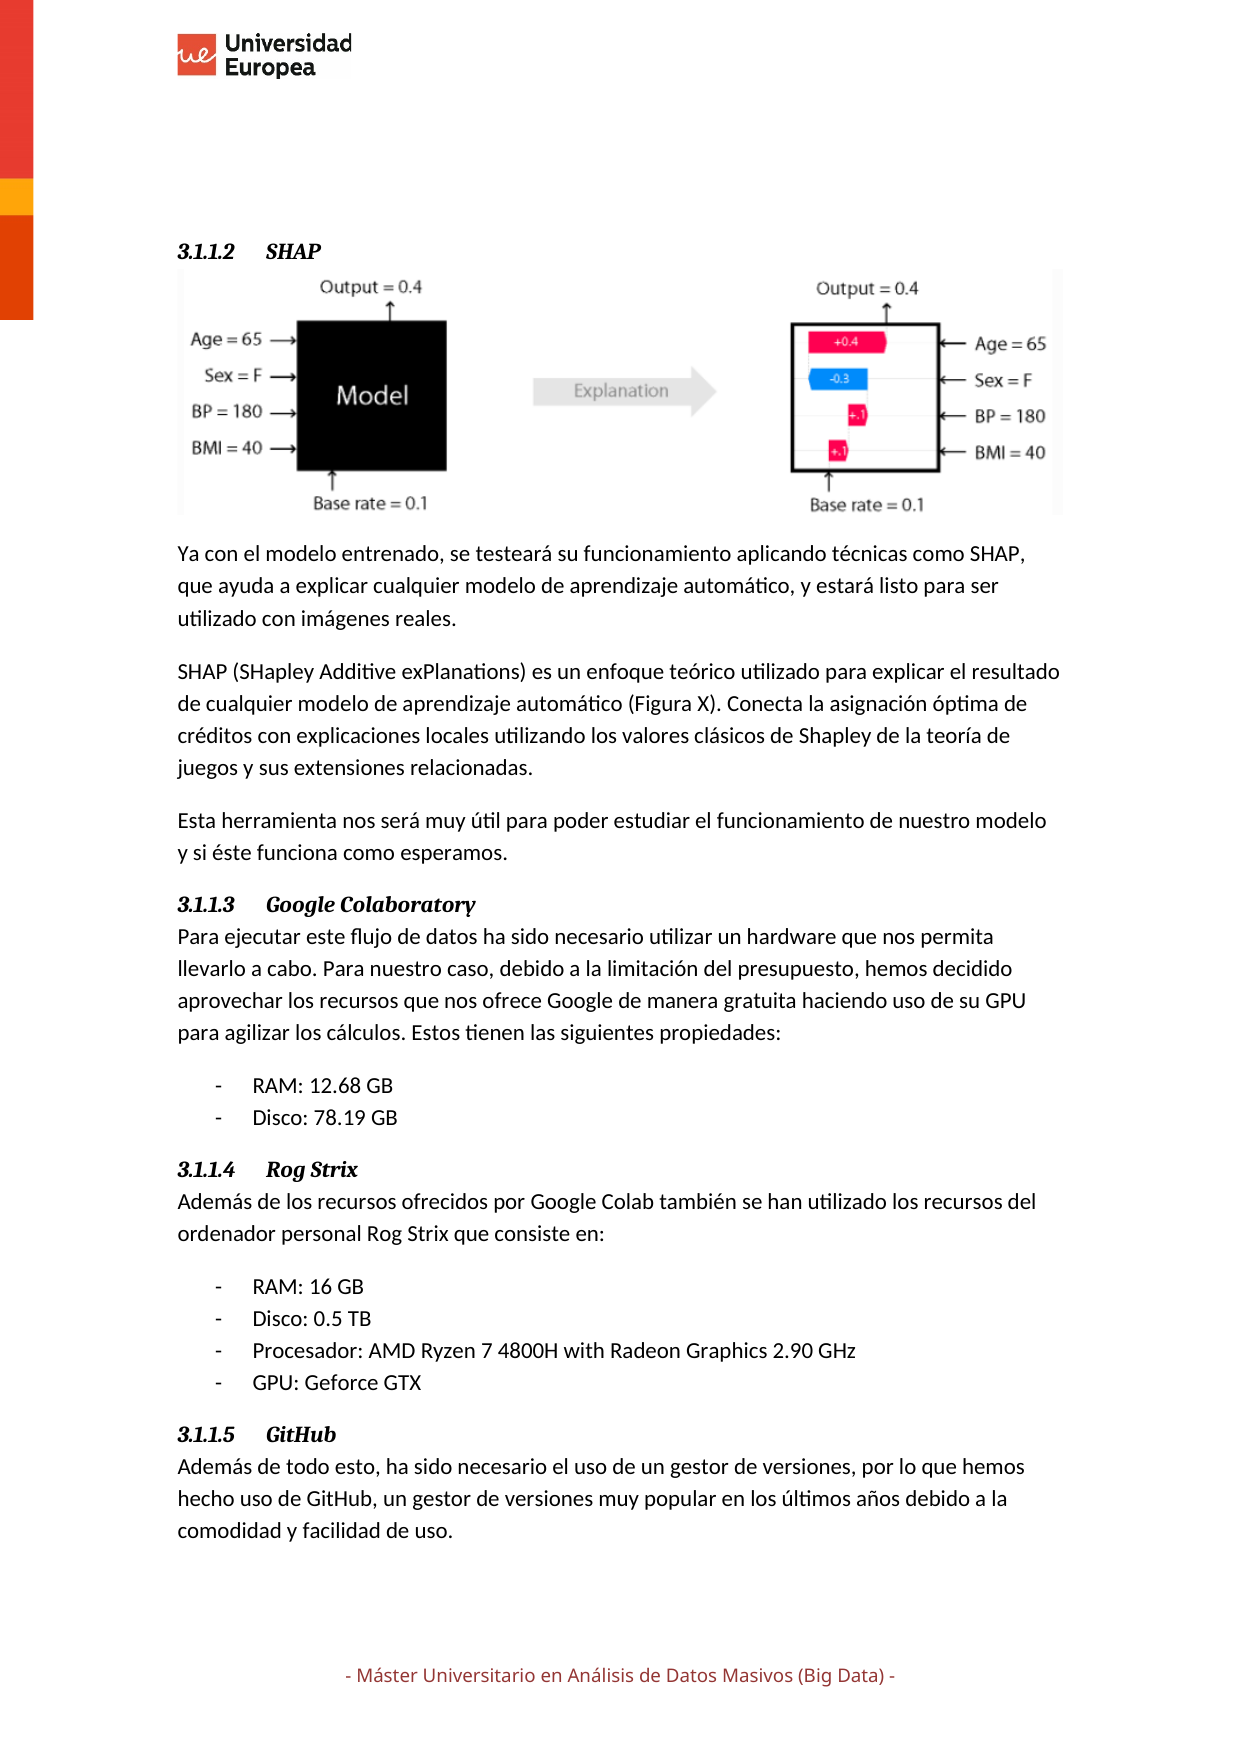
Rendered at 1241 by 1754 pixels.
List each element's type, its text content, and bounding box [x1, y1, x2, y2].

subtitle GitHub [177, 1422, 1063, 1448]
list Disco: 78.19 GB [215, 1103, 1063, 1132]
text Esta herramienta nos será muy útil para poder estudiar el funcionamiento de nuestro modelo y si éste funciona como esperamos. [177, 806, 1063, 867]
text Además de todo esto, ha sido necesario el uso de un gestor de versiones, por lo que hemos hecho uso de GitHub, un gestor de versiones muy popular en los últimos años debido a la comodidad y facilidad de uso. [177, 1452, 1063, 1544]
text Ya con el modelo entrenado, se testeará su funcionamiento aplicando técnicas como SHAP, que ayuda a explicar cualquier modelo de aprendizaje automático, y estará listo para ser utilizado con imágenes reales. [177, 539, 1063, 632]
text SHAP (SHapley Additive exPlanations) es un enfoque teórico utilizado para explicar el resultado de cualquier modelo de aprendizaje automático (Figura X). Conecta la asignación óptima de créditos con explicaciones locales utilizando los valores clásicos de Shapley de la teoría de juegos y sus extensiones relacionadas. [177, 657, 1063, 781]
subtitle Google Colaboratory [177, 892, 1063, 918]
list RAM: 16 GB [215, 1272, 1063, 1300]
picture [0, 0, 34, 320]
text Para ejecutar este flujo de datos ha sido necesario utilizar un hardware que nos permita llevarlo a cabo. Para nuestro caso, debido a la limitación del presupuesto, hemos decidido aprovechar los recursos que nos ofrece Google de manera gratuita haciendo uso de su GPU para agilizar los cálculos. Estos tienen las siguientes propiedades: [177, 922, 1063, 1046]
subtitle SHAP [177, 239, 1063, 265]
picture [177, 33, 352, 79]
list GPU: Geforce GTX [215, 1368, 1063, 1397]
list RAM: 12.68 GB [215, 1071, 1063, 1099]
subtitle Rog Strix [177, 1157, 1063, 1183]
list Procesador: AMD Ryzen 7 4800H with Radeon Graphics 2.90 GHz [215, 1336, 1063, 1364]
text Además de los recursos ofrecidos por Google Colab también se han utilizado los recursos del ordenador personal Rog Strix que consiste en: [177, 1187, 1063, 1247]
list Disco: 0.5 TB [215, 1304, 1063, 1332]
picture [177, 269, 1063, 515]
